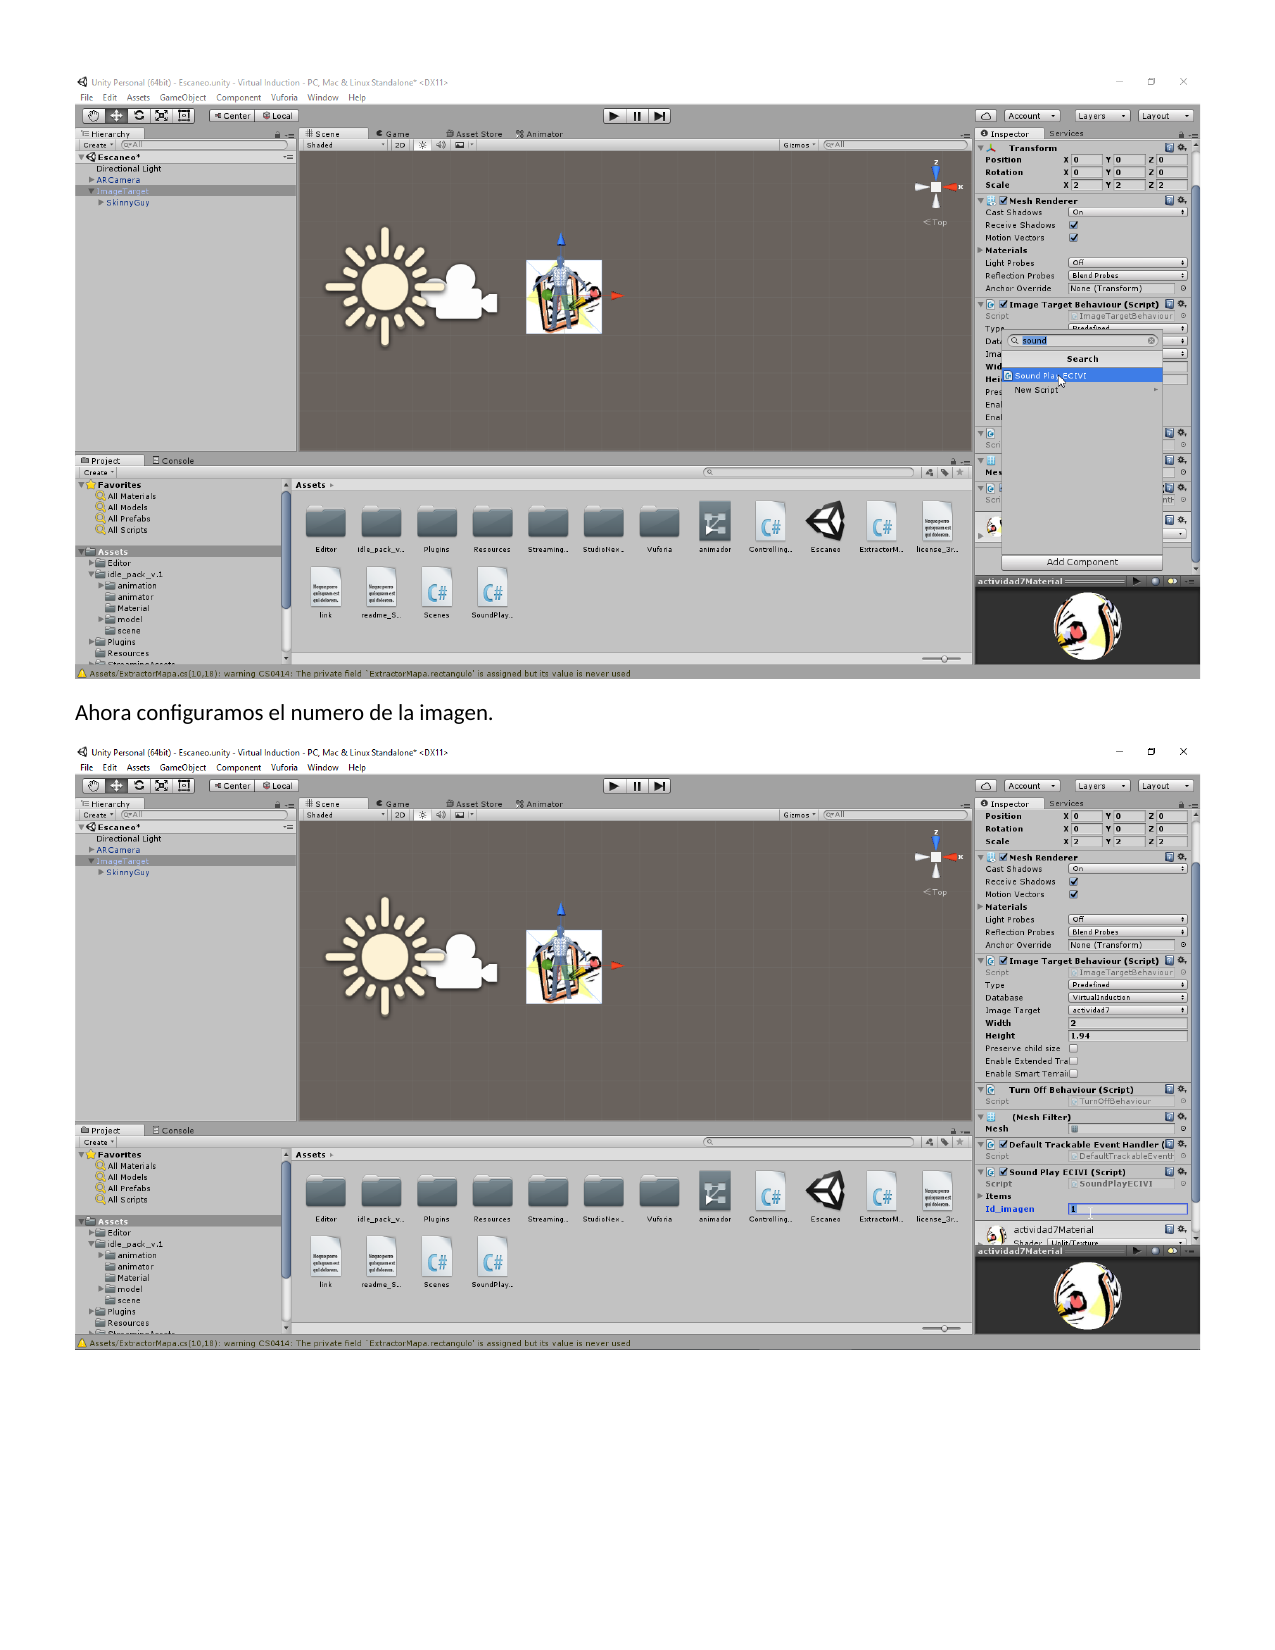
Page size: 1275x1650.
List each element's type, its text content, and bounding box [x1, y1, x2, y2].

picture [75, 75, 1200, 679]
picture [75, 744, 1200, 1350]
text Ahora configuramos el numero de la imagen. [75, 698, 1200, 726]
